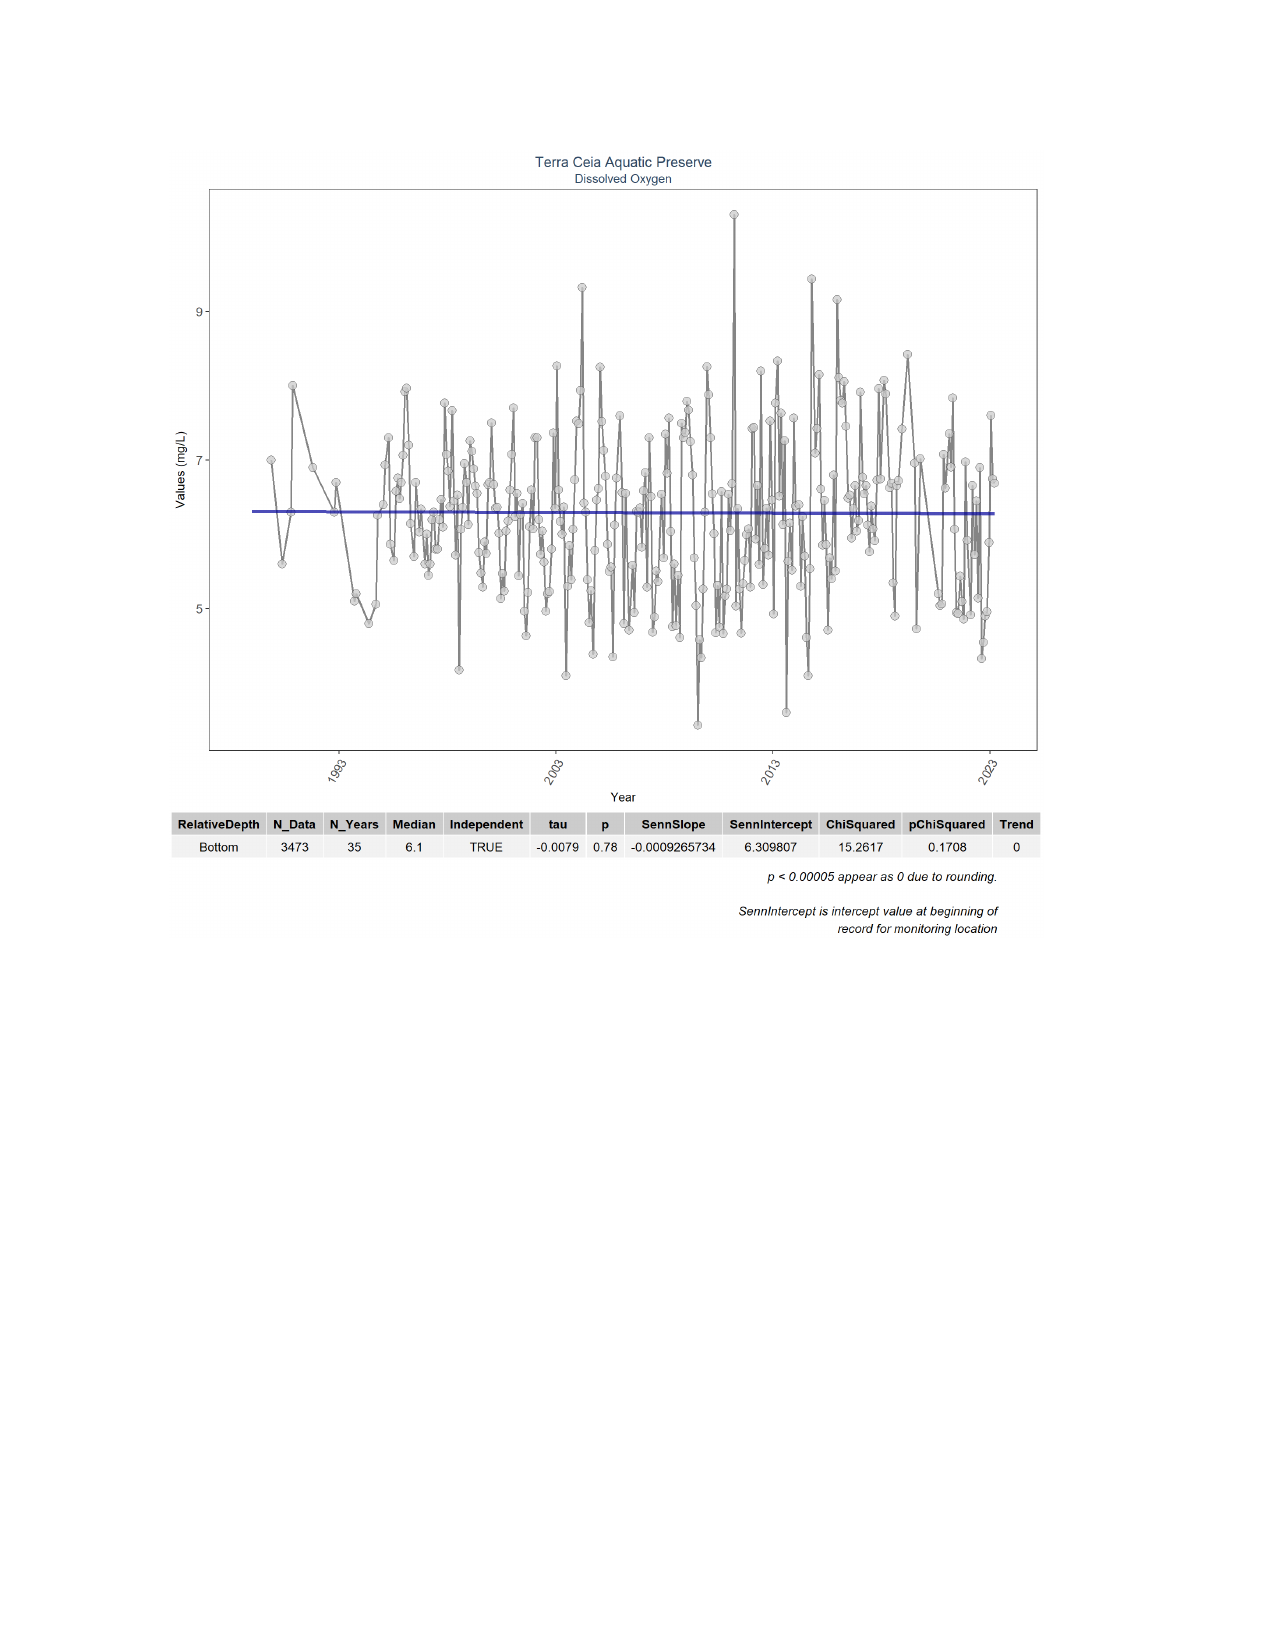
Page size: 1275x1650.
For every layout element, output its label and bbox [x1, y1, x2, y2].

picture [168, 150, 1044, 938]
